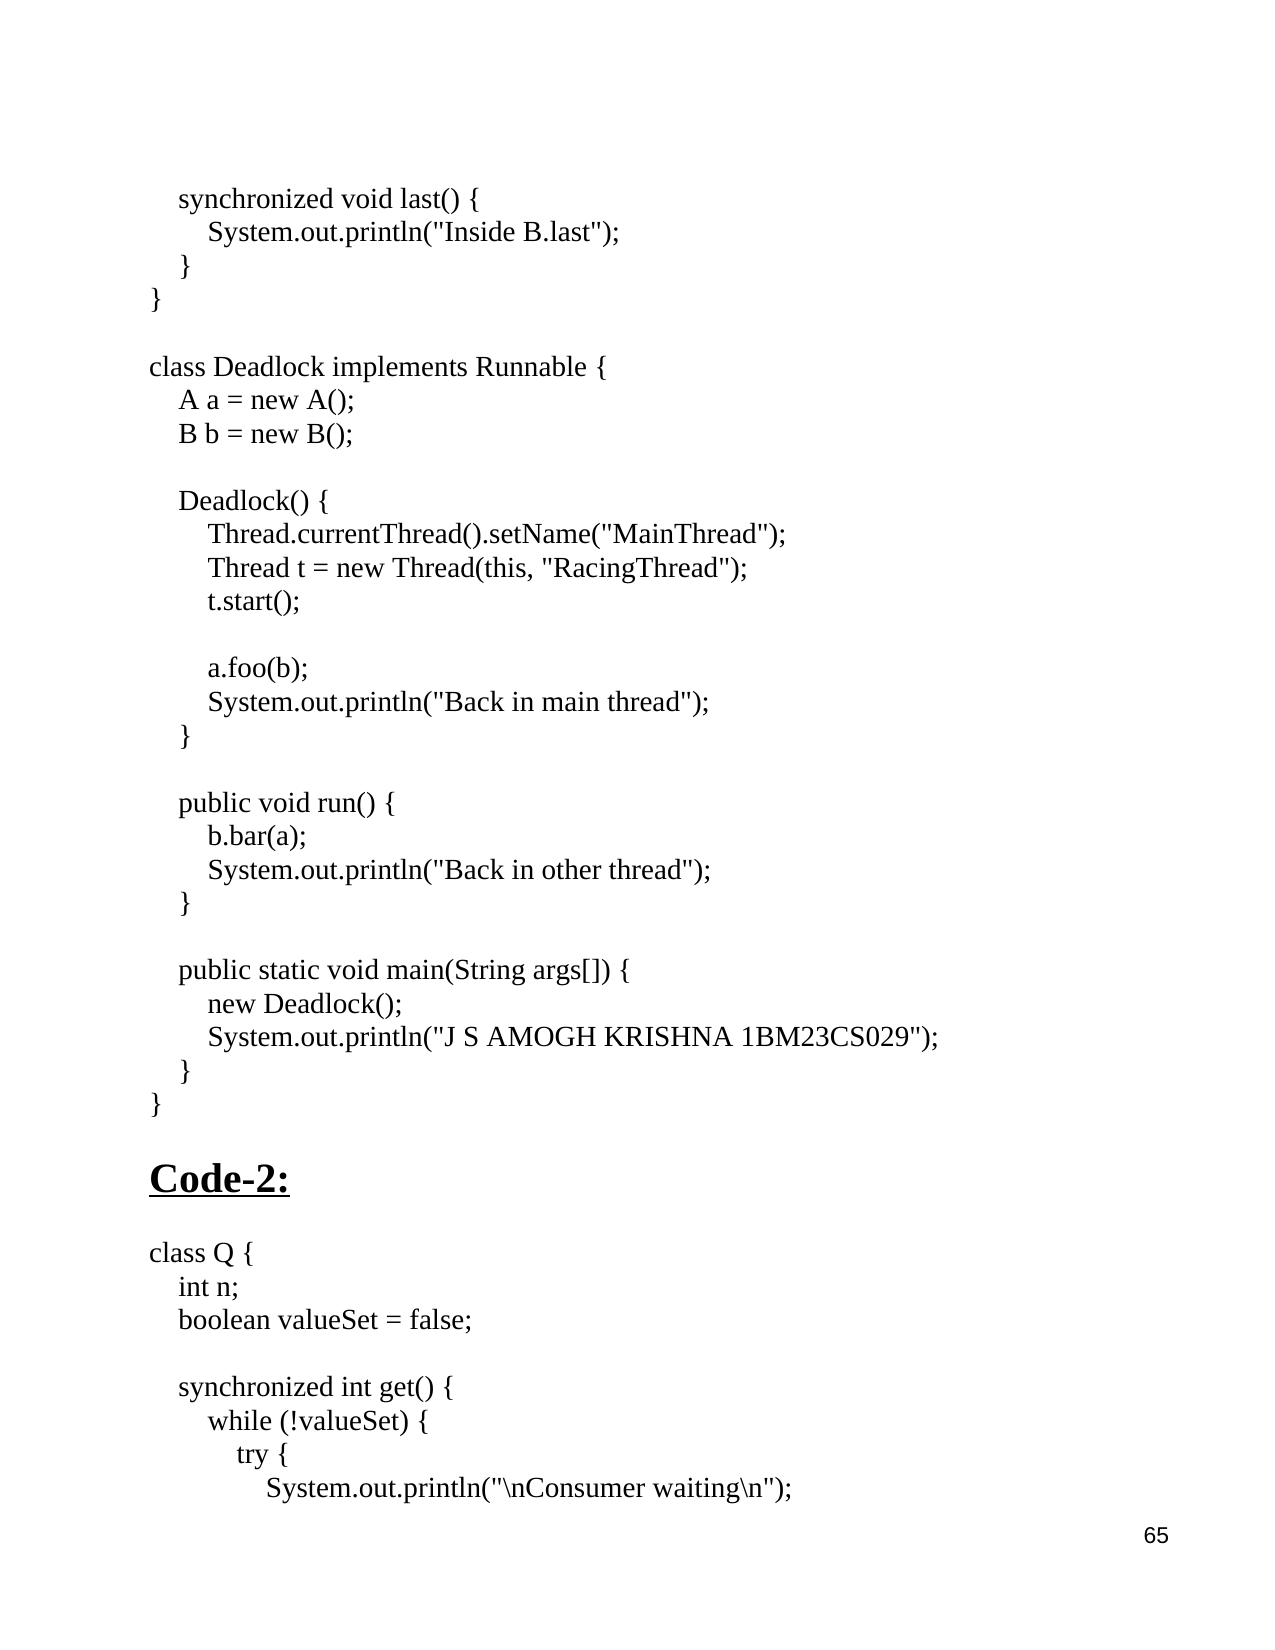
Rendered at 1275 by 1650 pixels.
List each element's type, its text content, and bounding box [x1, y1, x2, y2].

text new Deadlock(); [149, 986, 1169, 1019]
text a.foo(b); [149, 651, 1169, 684]
text int n; [149, 1269, 1169, 1302]
text class Deadlock implements Runnable { [149, 349, 1169, 382]
text } [149, 282, 1169, 315]
text } [149, 885, 1169, 919]
text public static void main(String args[]) { [149, 952, 1169, 986]
text Thread.currentThread().setName("MainThread"); [149, 516, 1169, 550]
text while (!valueSet) { [149, 1403, 1169, 1436]
text B b = new B(); [149, 416, 1169, 449]
text A a = new A(); [149, 382, 1169, 416]
text } Code-2: [149, 1087, 1169, 1202]
text System.out.println("Back in main thread"); [149, 684, 1169, 718]
text boolean valueSet = false; [149, 1302, 1169, 1336]
text } [149, 1053, 1169, 1087]
text class Q { [149, 1235, 1169, 1269]
text } [149, 248, 1169, 282]
text public void run() { [149, 785, 1169, 818]
text Deadlock() { [149, 483, 1169, 516]
text b.bar(a); [149, 818, 1169, 852]
text System.out.println("\nConsumer waiting\n"); [149, 1470, 1169, 1503]
text try { [149, 1436, 1169, 1470]
text System.out.println("J S AMOGH KRISHNA 1BM23CS029"); [149, 1019, 1169, 1053]
text t.start(); [149, 583, 1169, 617]
text synchronized int get() { [149, 1369, 1169, 1403]
text System.out.println("Back in other thread"); [149, 852, 1169, 885]
text Thread t = new Thread(this, "RacingThread"); [149, 550, 1169, 583]
text System.out.println("Inside B.last"); [149, 214, 1169, 248]
text } [149, 718, 1169, 751]
text synchronized void last() { [149, 181, 1169, 214]
